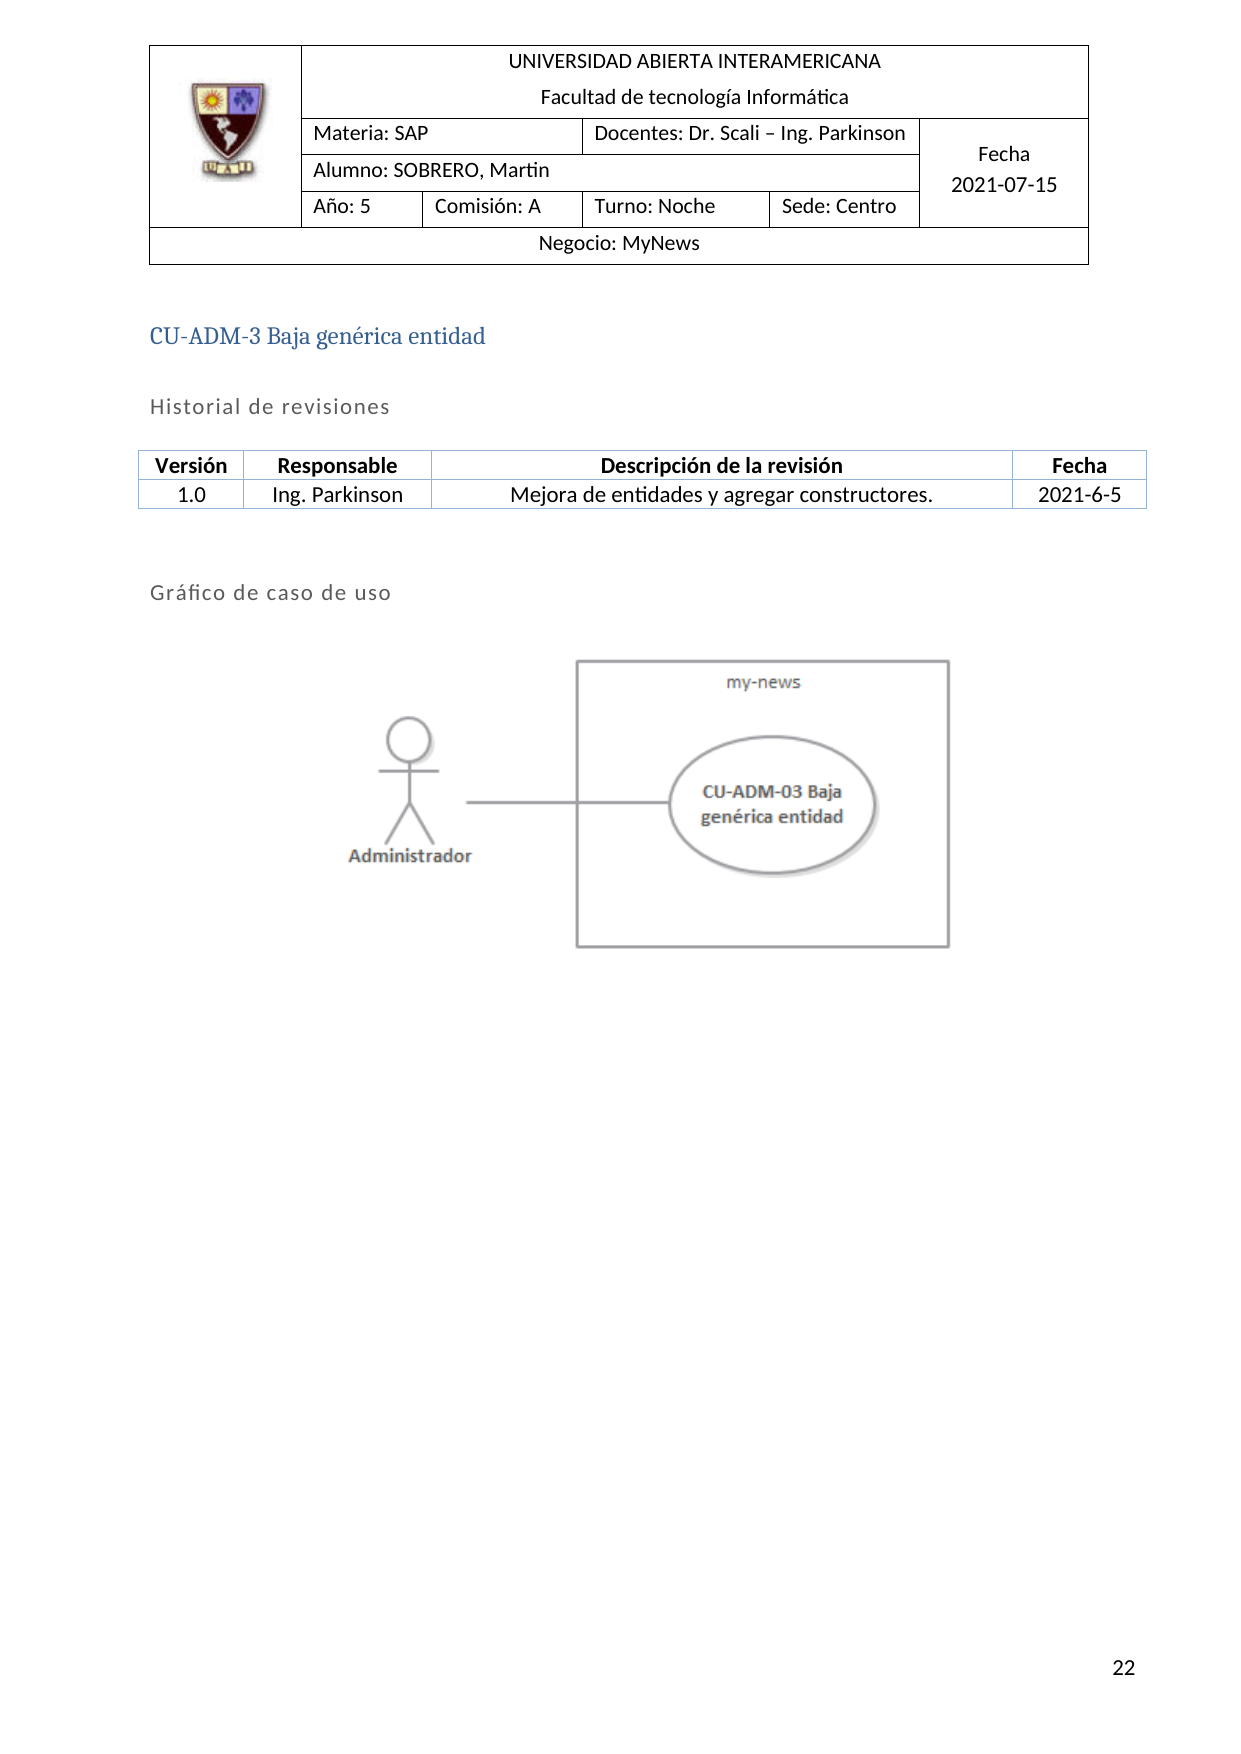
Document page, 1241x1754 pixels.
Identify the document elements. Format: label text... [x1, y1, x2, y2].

table_cell Ing. Parkinson [244, 480, 431, 508]
subtitle CU-ADM-3 Baja genérica entidad [150, 322, 1135, 351]
table_header Versión [139, 451, 243, 479]
picture [330, 635, 955, 955]
table_header Responsable [244, 451, 431, 479]
table_cell Mejora de entidades y agregar constructores. [432, 480, 1012, 508]
table_cell 1.0 [139, 480, 243, 508]
table_header Descripción de la revisión [432, 451, 1012, 479]
picture [177, 74, 278, 187]
subtitle Gráfico de caso de uso [150, 578, 1135, 607]
subtitle Historial de revisiones [150, 392, 1135, 421]
table_cell 2021-6-5 [1013, 480, 1146, 508]
table_header Fecha [1013, 451, 1146, 479]
